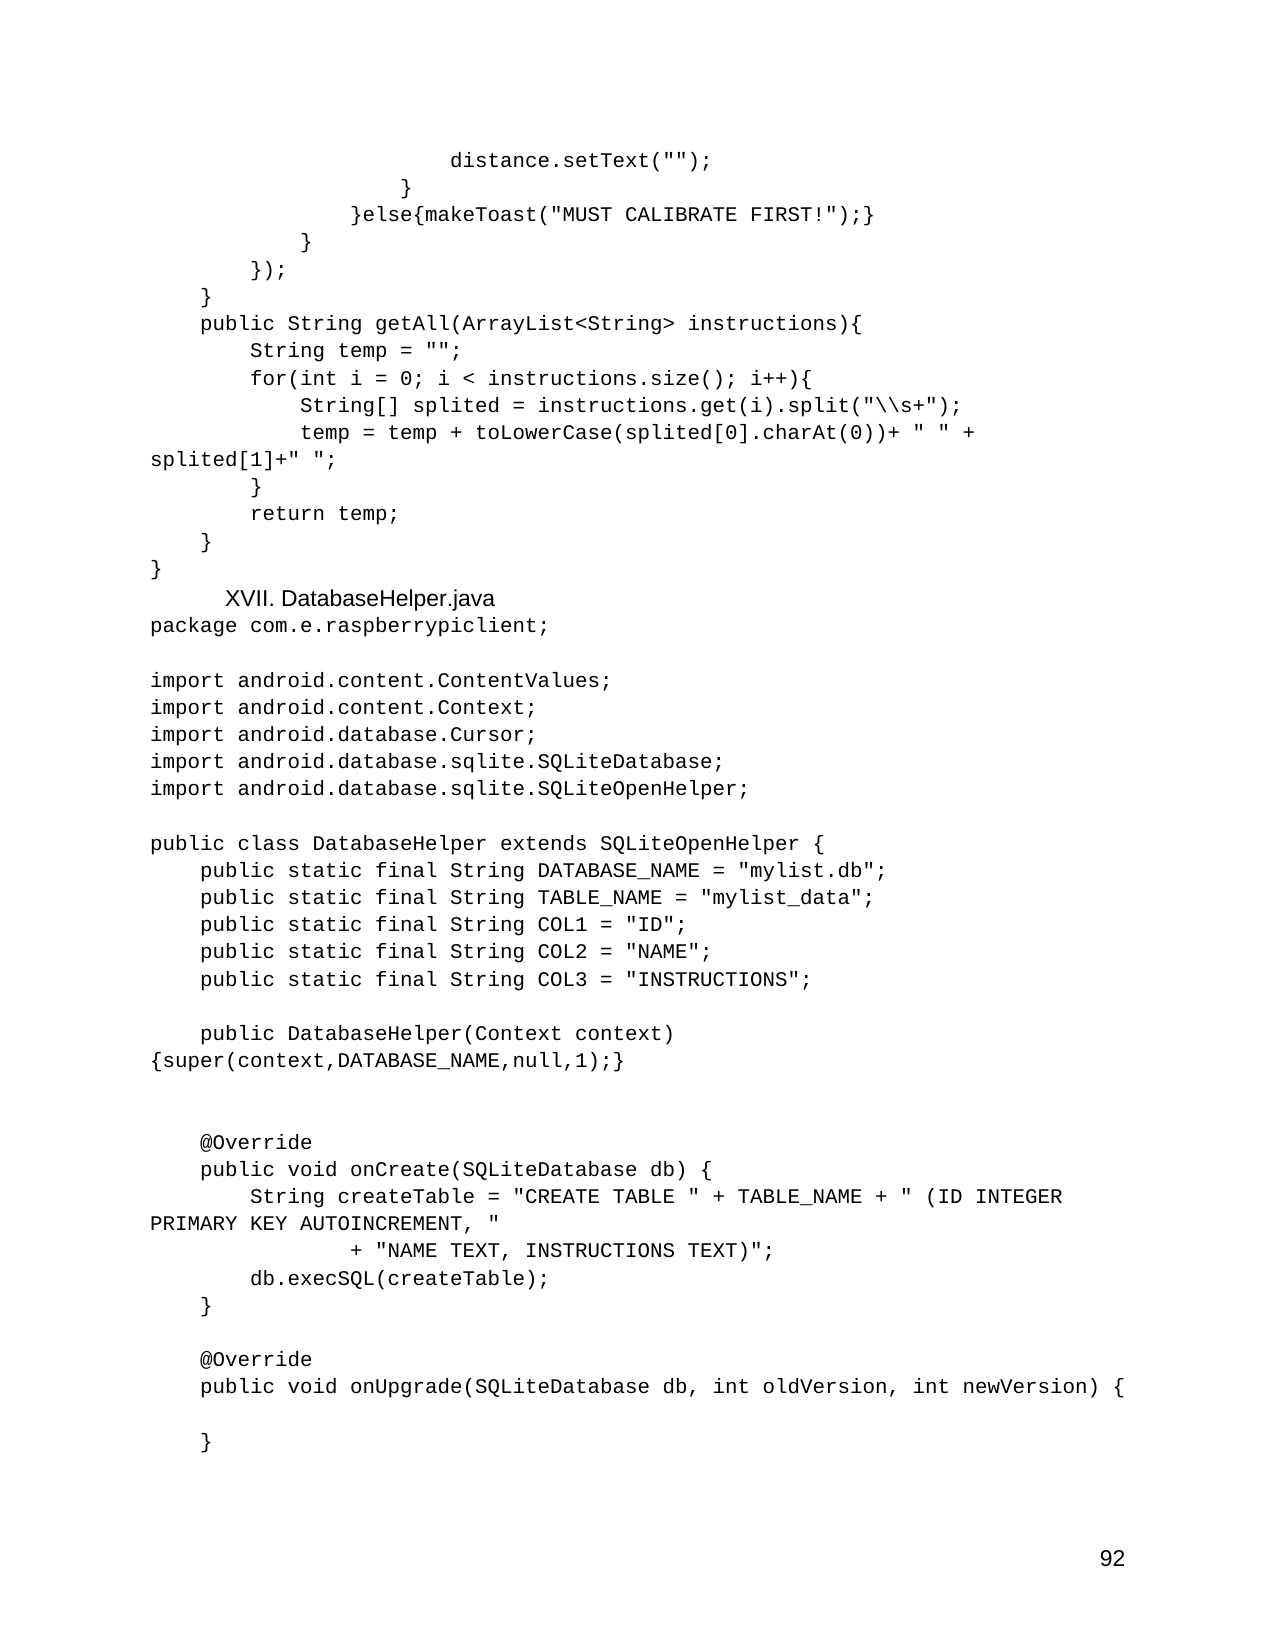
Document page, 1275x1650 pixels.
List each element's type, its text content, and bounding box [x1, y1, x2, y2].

text import android.database.Cursor; [150, 724, 1125, 748]
text public DatabaseHelper(Context context){super(context,DATABASE_NAME,null,1);} [150, 1023, 1125, 1074]
text temp = temp + toLowerCase(splited[0].charAt(0))+ " " + splited[1]+" "; [150, 422, 1125, 473]
text public static final String COL3 = "INSTRUCTIONS"; [150, 969, 1125, 992]
text for(int i = 0; i < instructions.size(); i++){ [150, 367, 1125, 391]
text return temp; [150, 503, 1125, 527]
text public static final String DATABASE_NAME = "mylist.db"; [150, 860, 1125, 883]
text import android.database.sqlite.SQLiteDatabase; [150, 751, 1125, 775]
text @Override [150, 1349, 1125, 1373]
text } [150, 232, 1125, 255]
text public void onUpgrade(SQLiteDatabase db, int oldVersion, int newVersion) { [150, 1376, 1125, 1400]
text } [150, 531, 1125, 554]
text } [150, 1295, 1125, 1318]
text import android.content.Context; [150, 697, 1125, 720]
text import android.database.sqlite.SQLiteOpenHelper; [150, 778, 1125, 802]
text }); [150, 259, 1125, 282]
text } [150, 558, 1125, 581]
text + "NAME TEXT, INSTRUCTIONS TEXT)"; [150, 1241, 1125, 1264]
text db.execSQL(createTable); [150, 1268, 1125, 1291]
text public void onCreate(SQLiteDatabase db) { [150, 1159, 1125, 1183]
text package com.e.raspberrypiclient; [150, 615, 1125, 639]
text }else{makeToast("MUST CALIBRATE FIRST!");} [150, 204, 1125, 228]
text @Override [150, 1132, 1125, 1155]
text String[] splited = instructions.get(i).split("\\s+"); [150, 395, 1125, 418]
text } [150, 286, 1125, 309]
text String createTable = "CREATE TABLE " + TABLE_NAME + " (ID INTEGER PRIMARY KEY AUTOINCREMENT, " [150, 1186, 1125, 1237]
text public String getAll(ArrayList<String> instructions){ [150, 313, 1125, 337]
text XVII. DatabaseHelper.java [150, 585, 1125, 611]
text public static final String COL1 = "ID"; [150, 914, 1125, 938]
text distance.setText(""); [150, 150, 1125, 174]
text } [150, 177, 1125, 201]
text public static final String TABLE_NAME = "mylist_data"; [150, 887, 1125, 911]
text String temp = ""; [150, 340, 1125, 364]
text import android.content.ContentValues; [150, 669, 1125, 693]
text public class DatabaseHelper extends SQLiteOpenHelper { [150, 833, 1125, 856]
text } [150, 476, 1125, 500]
text } [150, 1431, 1125, 1454]
text public static final String COL2 = "NAME"; [150, 941, 1125, 965]
